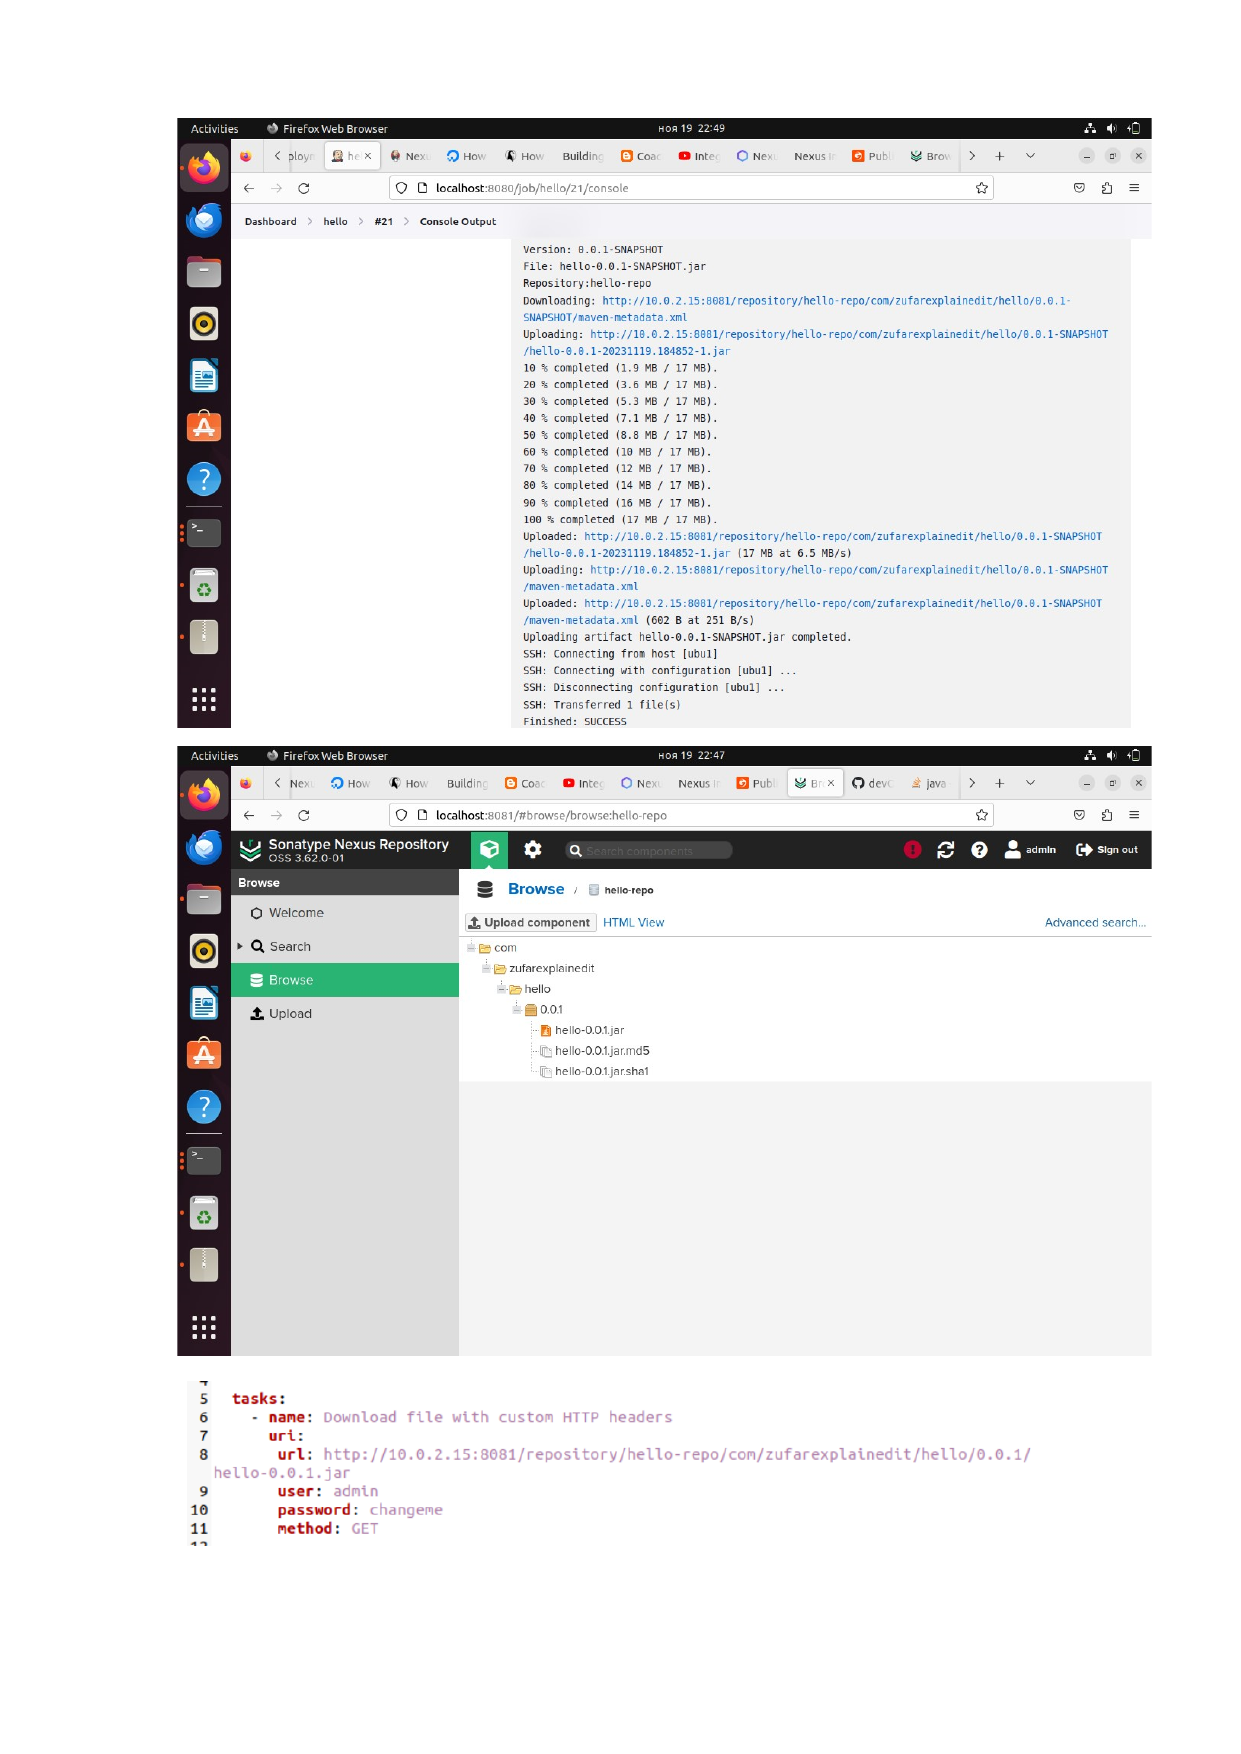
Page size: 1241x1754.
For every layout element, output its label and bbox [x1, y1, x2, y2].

picture [177, 1373, 1152, 1562]
picture [177, 118, 1152, 728]
picture [177, 746, 1152, 1356]
